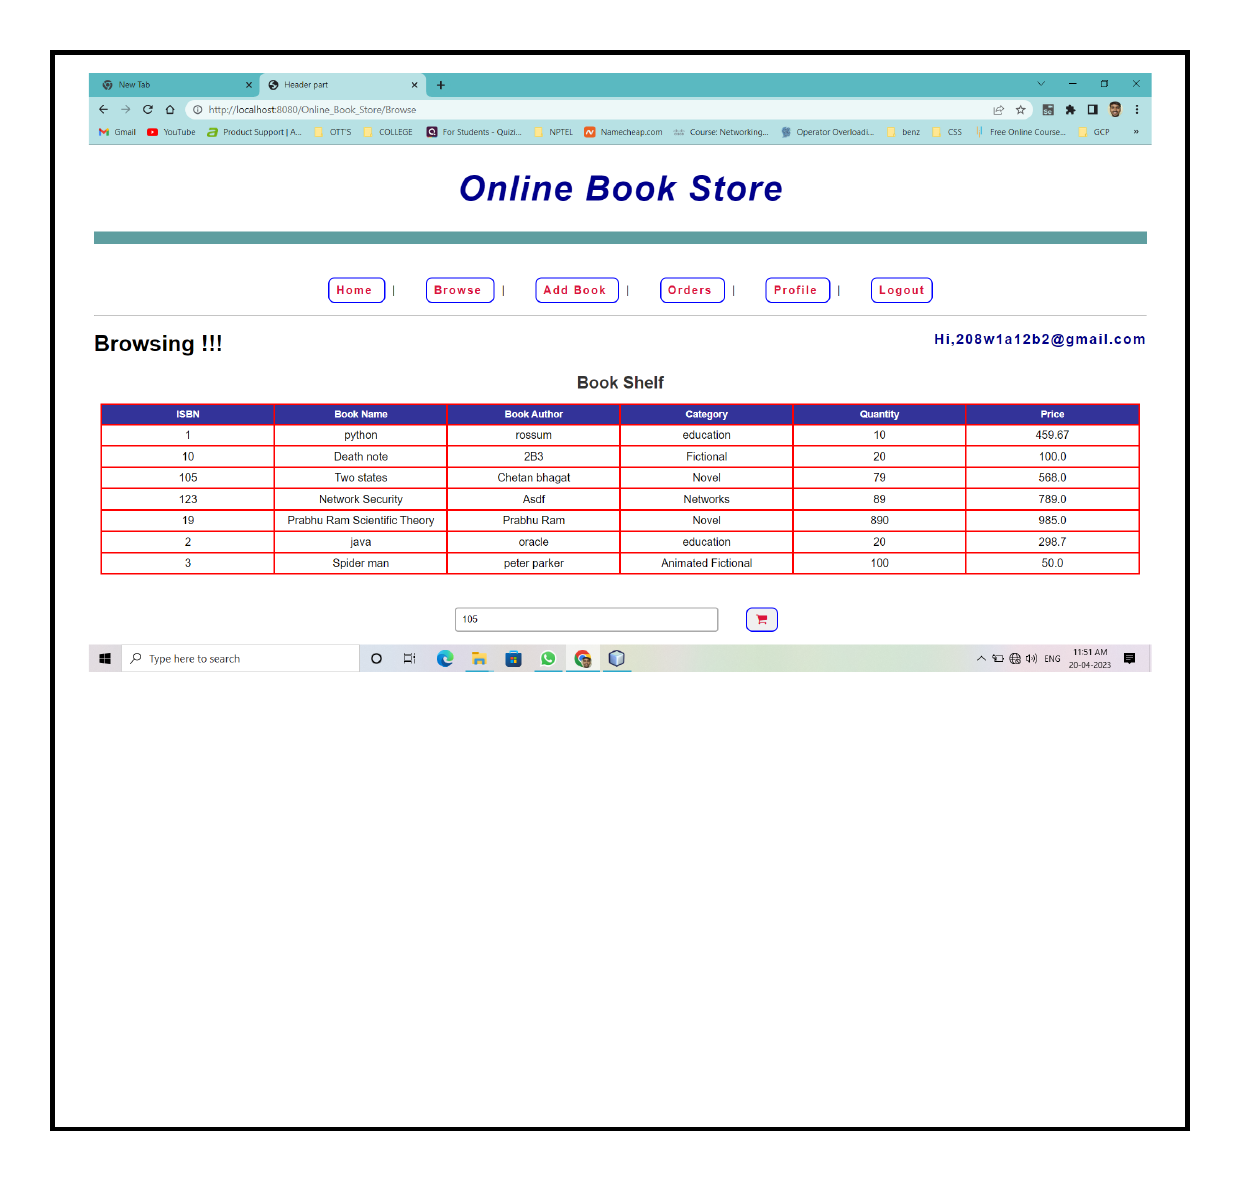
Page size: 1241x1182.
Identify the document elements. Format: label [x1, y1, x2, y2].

picture [88, 73, 1152, 672]
